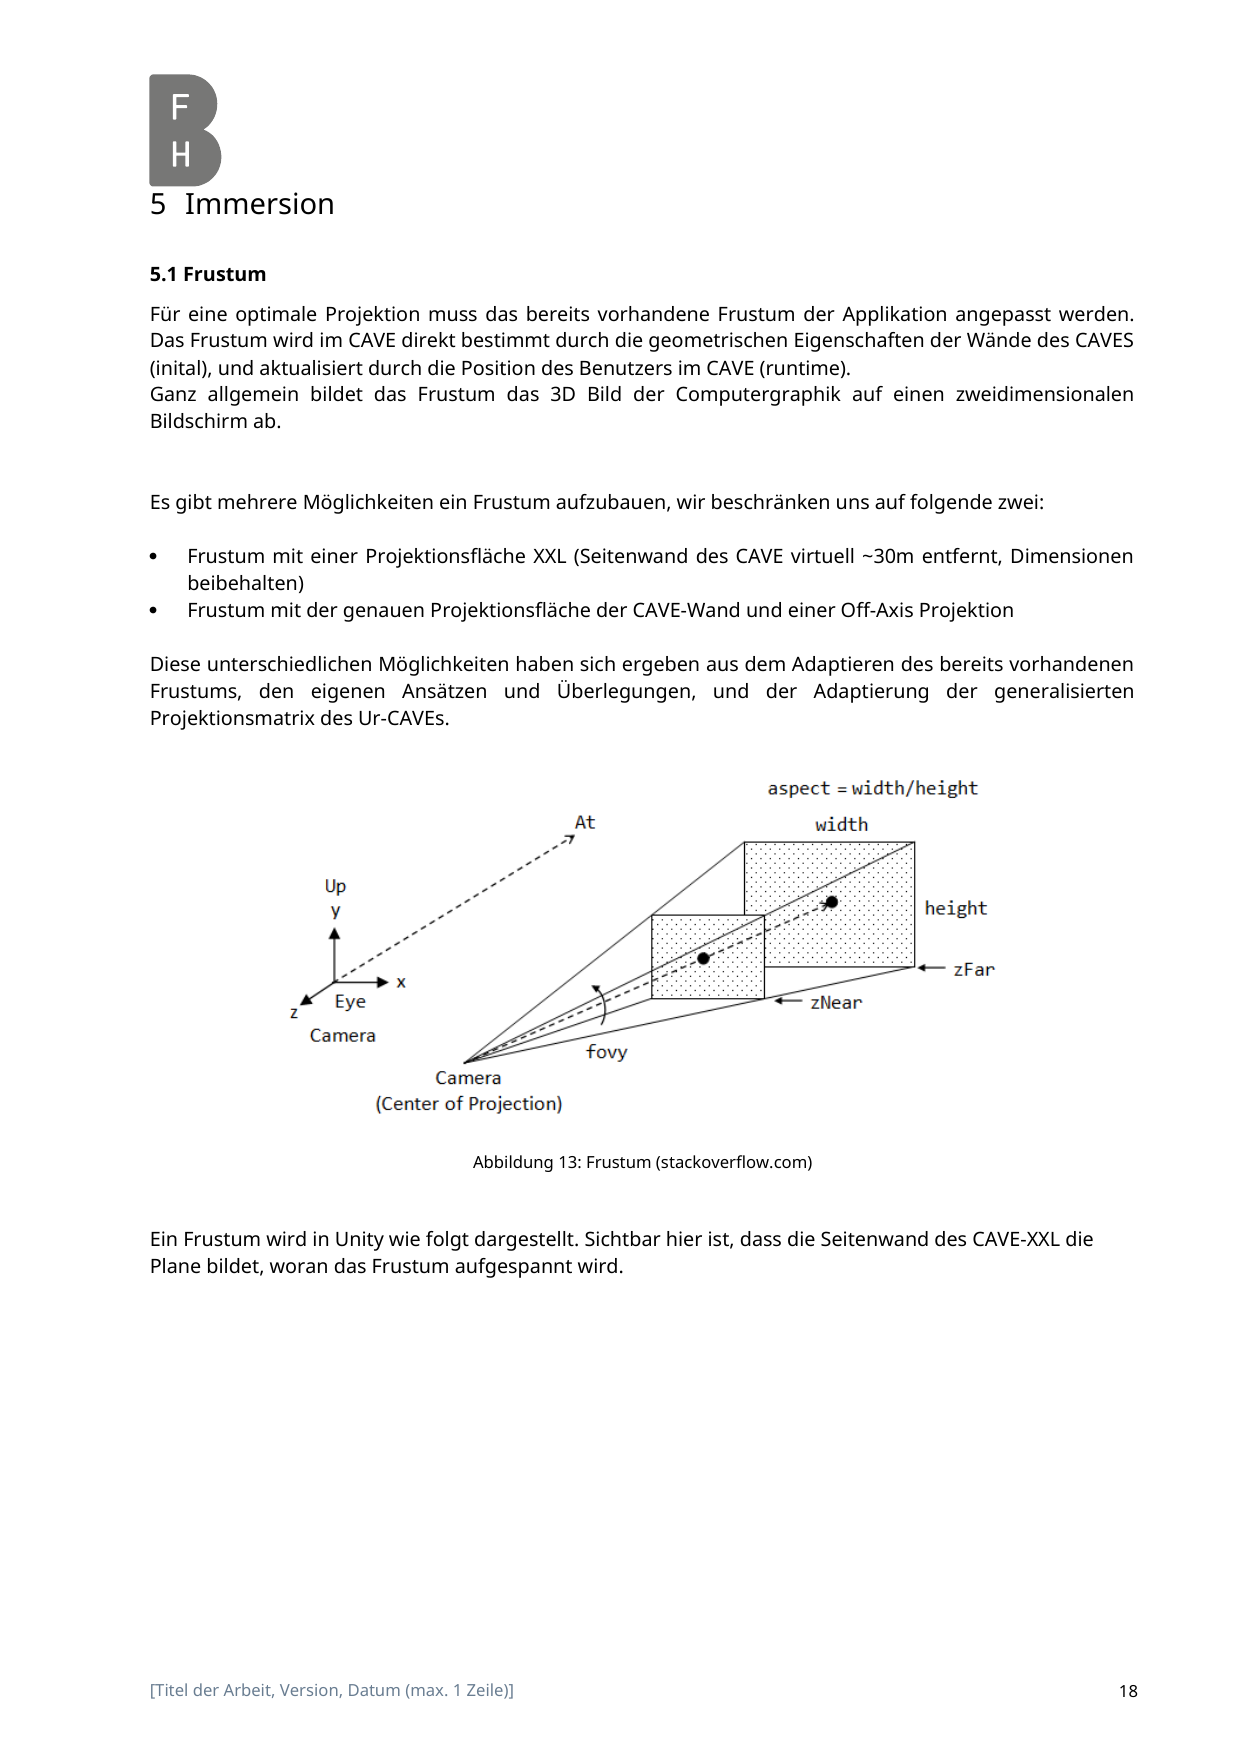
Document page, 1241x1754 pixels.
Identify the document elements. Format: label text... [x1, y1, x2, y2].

text Ganz allgemein bildet das Frustum das 3D Bild der Computergraphik auf einen zweidimensionalen Bildschirm ab. [149, 381, 1136, 435]
text Ein Frustum wird in Unity wie folgt dargestellt. Sichtbar hier ist, dass die Seitenwand des CAVE-XXL die Plane bildet, woran das Frustum aufgespannt wird. [149, 1225, 1136, 1279]
text Diese unterschiedlichen Möglichkeiten haben sich ergeben aus dem Adaptieren des bereits vorhandenen Frustums, den eigenen Ansätzen und Überlegungen, und der Adaptierung der generalisierten Projektionsmatrix des Ur-CAVEs. [149, 651, 1136, 731]
subtitle Frustum [149, 260, 1136, 287]
list Frustum mit der genauen Projektionsfläche der CAVE-Wand und einer Off-Axis Projektion [149, 597, 1136, 623]
text Es gibt mehrere Möglichkeiten ein Frustum aufzubauen, wir beschränken uns auf folgende zwei: [149, 489, 1136, 516]
list Frustum mit einer Projektionsfläche XXL (Seitenwand des CAVE virtuell ~30m entfernt, Dimensionen beibehalten) [149, 543, 1136, 597]
text Abbildung 13: Frustum (stackoverflow.com) [149, 1148, 1136, 1173]
picture [257, 758, 1028, 1136]
text Für eine optimale Projektion muss das bereits vorhandene Frustum der Applikation angepasst werden. Das Frustum wird im CAVE direkt bestimmt durch die geometrischen Eigenschaften der Wände des CAVES (inital), und aktualisiert durch die Position des Benutzers im CAVE (runtime). [149, 300, 1136, 381]
subtitle Immersion [149, 183, 1136, 223]
